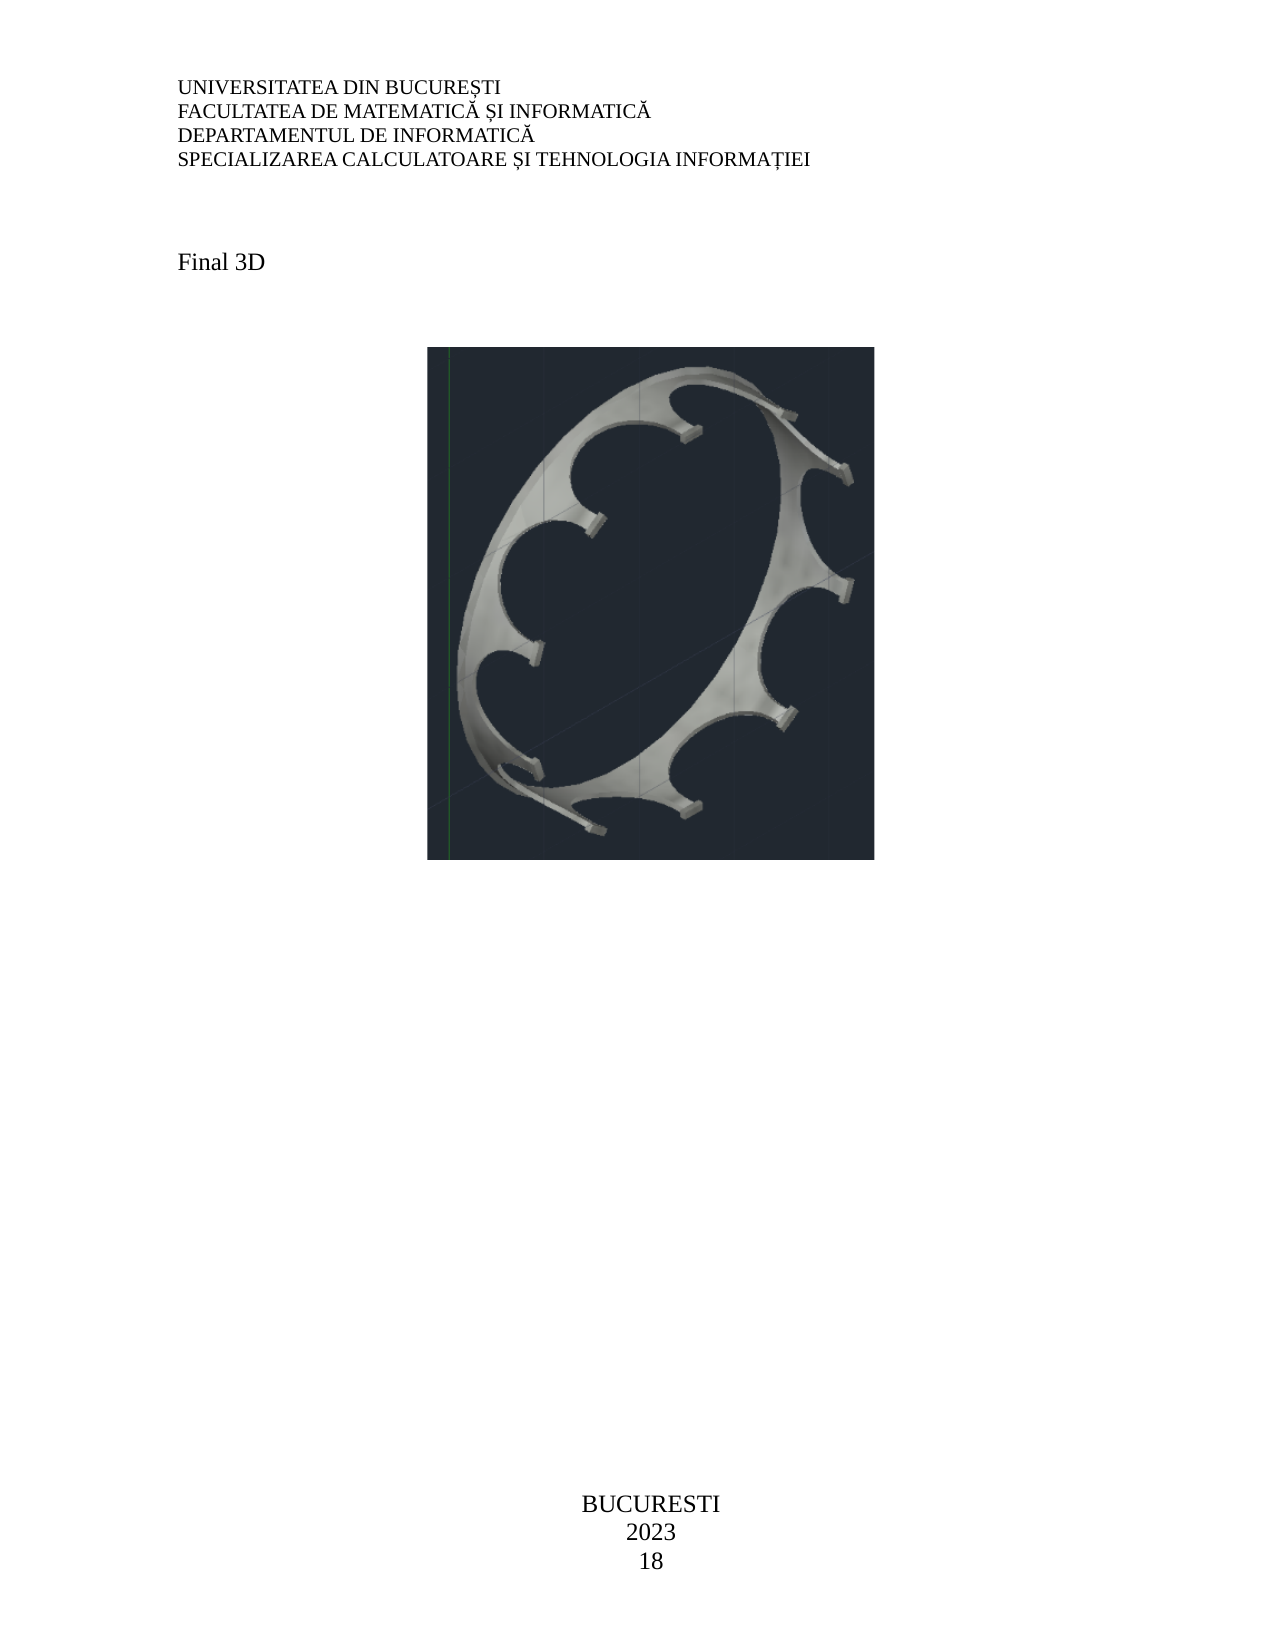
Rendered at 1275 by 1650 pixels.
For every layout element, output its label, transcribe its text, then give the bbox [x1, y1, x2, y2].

picture [427, 347, 875, 860]
text Final 3D [177, 247, 1124, 276]
